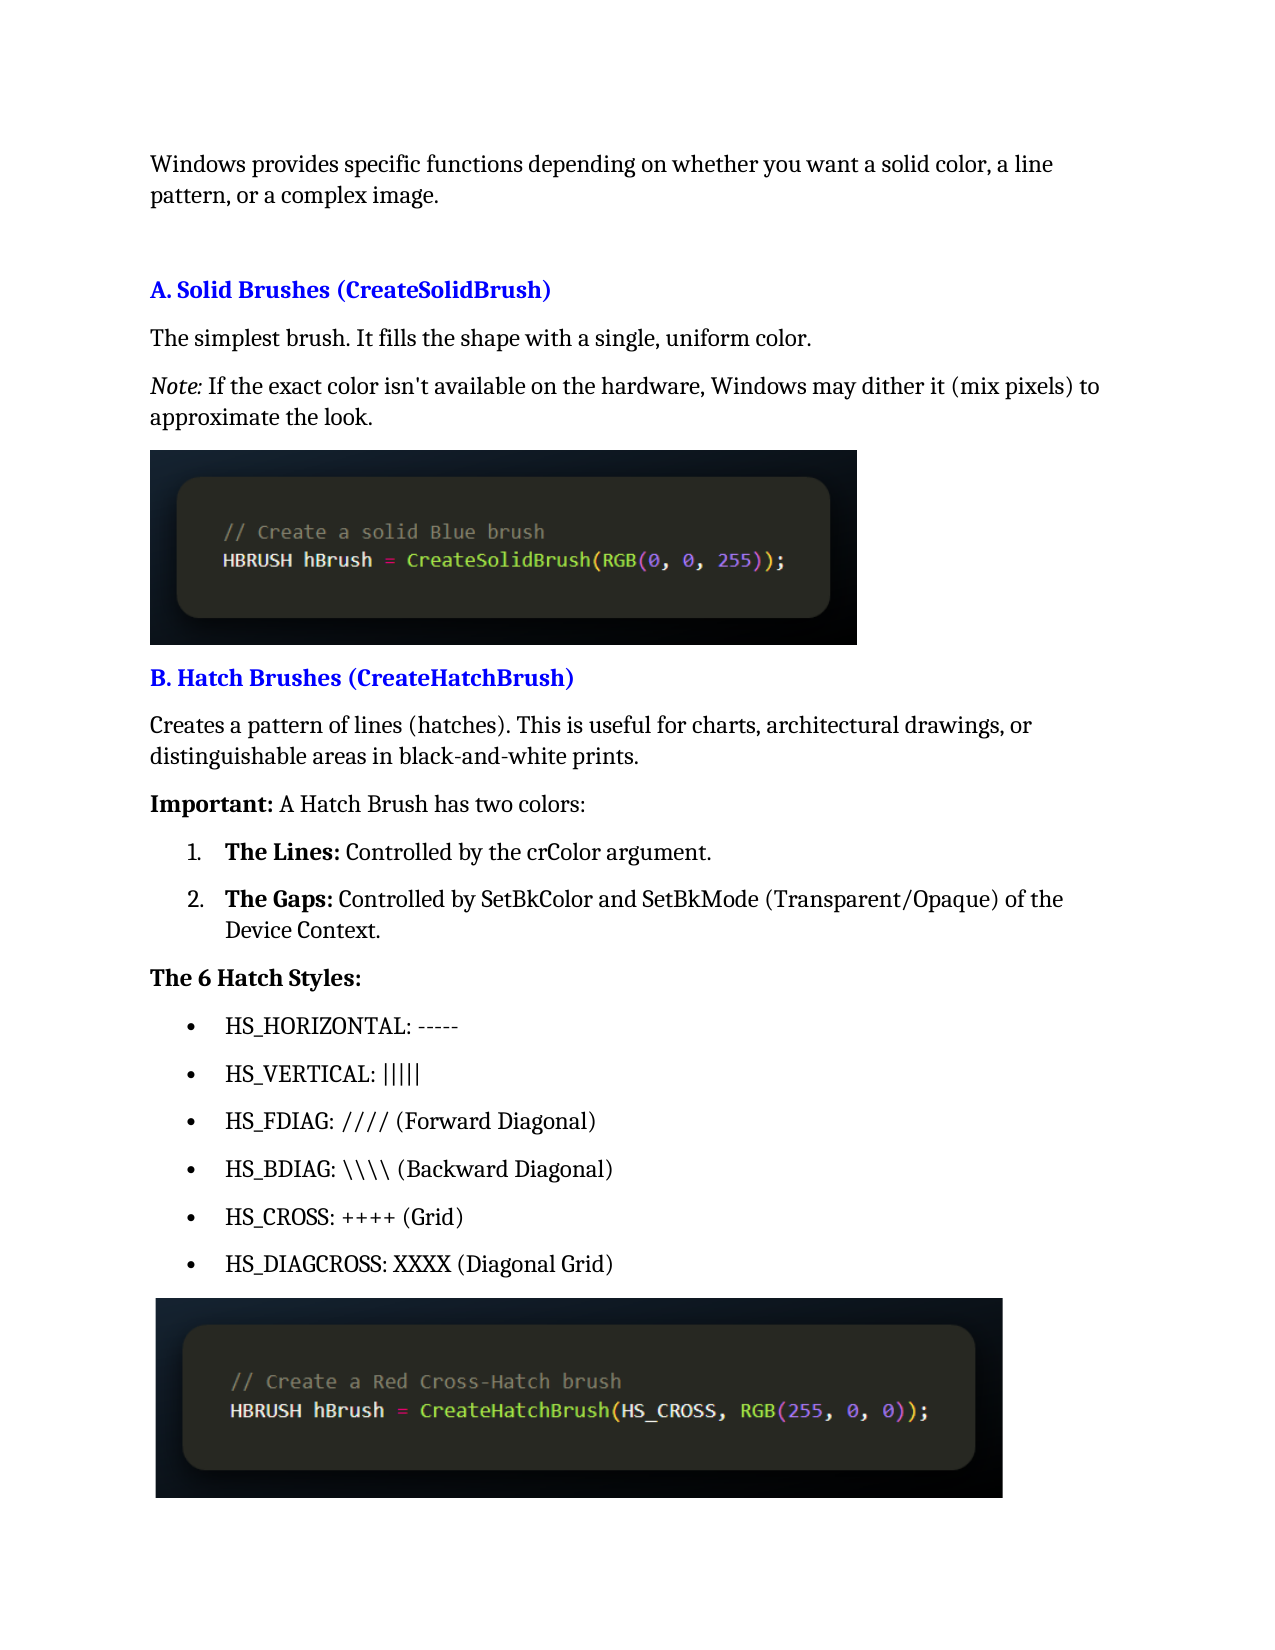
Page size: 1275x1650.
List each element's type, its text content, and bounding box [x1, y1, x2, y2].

list The Gaps: Controlled by SetBkColor and SetBkMode (Transparent/Opaque) of the Device Context. [187, 885, 1125, 945]
text Important: A Hatch Brush has two colors: [150, 790, 1125, 819]
text The simplest brush. It fills the shape with a single, uniform color. [150, 324, 1125, 353]
picture [155, 1298, 1003, 1498]
list HS_BDIAG: \\\\ (Backward Diagonal) [187, 1155, 1125, 1184]
list HS_CROSS: ++++ (Grid) [187, 1203, 1125, 1231]
list HS_DIAGCROSS: XXXX (Diagonal Grid) [187, 1250, 1125, 1279]
text B. Hatch Brushes (CreateHatchBrush) [150, 663, 1125, 692]
list The Lines: Controlled by the crColor argument. [187, 838, 1125, 866]
text Note: If the exact color isn't available on the hardware, Windows may dither it (mix pixels) to approximate the look. [150, 372, 1125, 432]
list HS_VERTICAL: ||||| [187, 1059, 1125, 1088]
text Windows provides specific functions depending on whether you want a solid color, a line pattern, or a complex image. [150, 150, 1125, 210]
picture [150, 450, 857, 645]
text A. Solid Brushes (CreateSolidBrush) [150, 276, 1125, 305]
list HS_HORIZONTAL: ----- [187, 1012, 1125, 1041]
list HS_FDIAG: //// (Forward Diagonal) [187, 1107, 1125, 1136]
text The 6 Hatch Styles: [150, 964, 1125, 993]
text Creates a pattern of lines (hatches). This is useful for charts, architectural drawings, or distinguishable areas in black-and-white prints. [150, 711, 1125, 771]
